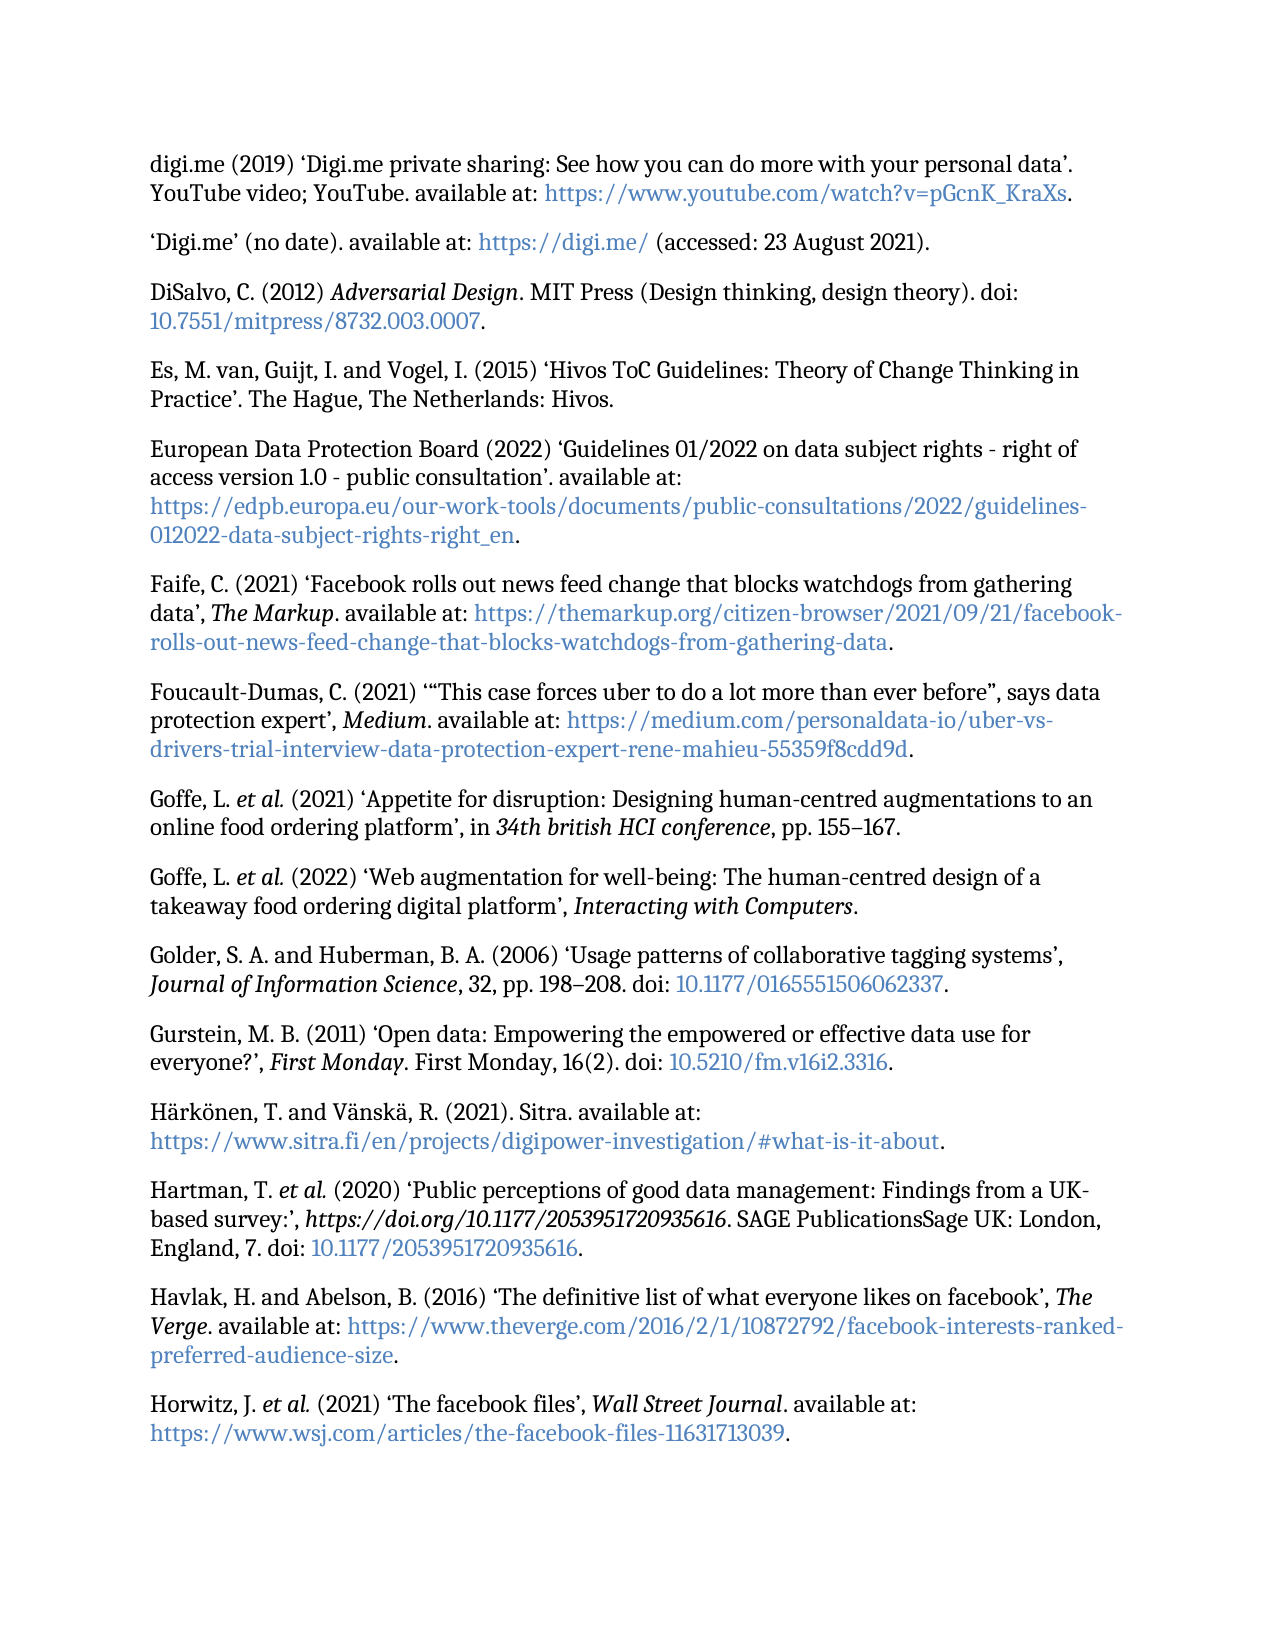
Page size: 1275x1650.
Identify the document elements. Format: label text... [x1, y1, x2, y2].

text Goffe, L. et al. (2022) ‘Web augmentation for well-being: The human-centred design of a takeaway food ordering digital platform’, Interacting with Computers. [150, 863, 1125, 920]
text Foucault-Dumas, C. (2021) ‘“This case forces uber to do a lot more than ever before”, says data protection expert’, Medium. available at: https://medium.com/personaldata-io/uber-vs-drivers-trial-interview-data-protection-expert-rene-mahieu-55359f8cdd9d. [150, 677, 1125, 764]
text Härkönen, T. and Vänskä, R. (2021). Sitra. available at: https://www.sitra.fi/en/projects/digipower-investigation/#what-is-it-about. [150, 1098, 1125, 1155]
text Gurstein, M. B. (2011) ‘Open data: Empowering the empowered or effective data use for everyone?’, First Monday. First Monday, 16(2). doi: 10.5210/fm.v16i2.3316. [150, 1019, 1125, 1077]
text Havlak, H. and Abelson, B. (2016) ‘The definitive list of what everyone likes on facebook’, The Verge. available at: https://www.theverge.com/2016/2/1/10872792/facebook-interests-ranked-preferred-audience-size. [150, 1283, 1125, 1369]
text Hartman, T. et al. (2020) ‘Public perceptions of good data management: Findings from a UK-based survey:’, https://doi.org/10.1177/2053951720935616. SAGE PublicationsSage UK: London, England, 7. doi: 10.1177/2053951720935616. [150, 1176, 1125, 1262]
text Es, M. van, Guijt, I. and Vogel, I. (2015) ‘Hivos ToC Guidelines: Theory of Change Thinking in Practice’. The Hague, The Netherlands: Hivos. [150, 356, 1125, 414]
text DiSalvo, C. (2012) Adversarial Design. MIT Press (Design thinking, design theory). doi: 10.7551/mitpress/8732.003.0007. [150, 278, 1125, 335]
text Faife, C. (2021) ‘Facebook rolls out news feed change that blocks watchdogs from gathering data’, The Markup. available at: https://themarkup.org/citizen-browser/2021/09/21/facebook-rolls-out-news-feed-change-that-blocks-watchdogs-from-gathering-data. [150, 570, 1125, 657]
text Goffe, L. et al. (2021) ‘Appetite for disruption: Designing human-centred augmentations to an online food ordering platform’, in 34th british HCI conference, pp. 155–167. [150, 784, 1125, 842]
text digi.me (2019) ‘Digi.me private sharing: See how you can do more with your personal data’. YouTube video; YouTube. available at: https://www.youtube.com/watch?v=pGcnK_KraXs. [150, 150, 1125, 207]
text Golder, S. A. and Huberman, B. A. (2006) ‘Usage patterns of collaborative tagging systems’, Journal of Information Science, 32, pp. 198–208. doi: 10.1177/0165551506062337. [150, 941, 1125, 999]
text European Data Protection Board (2022) ‘Guidelines 01/2022 on data subject rights - right of access version 1.0 - public consultation’. available at: https://edpb.europa.eu/our-work-tools/documents/public-consultations/2022/guidelines-012022-data-subject-rights-right_en. [150, 434, 1125, 549]
text ‘Digi.me’ (no date). available at: https://digi.me/ (accessed: 23 August 2021). [150, 228, 1125, 257]
text Horwitz, J. et al. (2021) ‘The facebook files’, Wall Street Journal. available at: https://www.wsj.com/articles/the-facebook-files-11631713039. [150, 1390, 1125, 1448]
